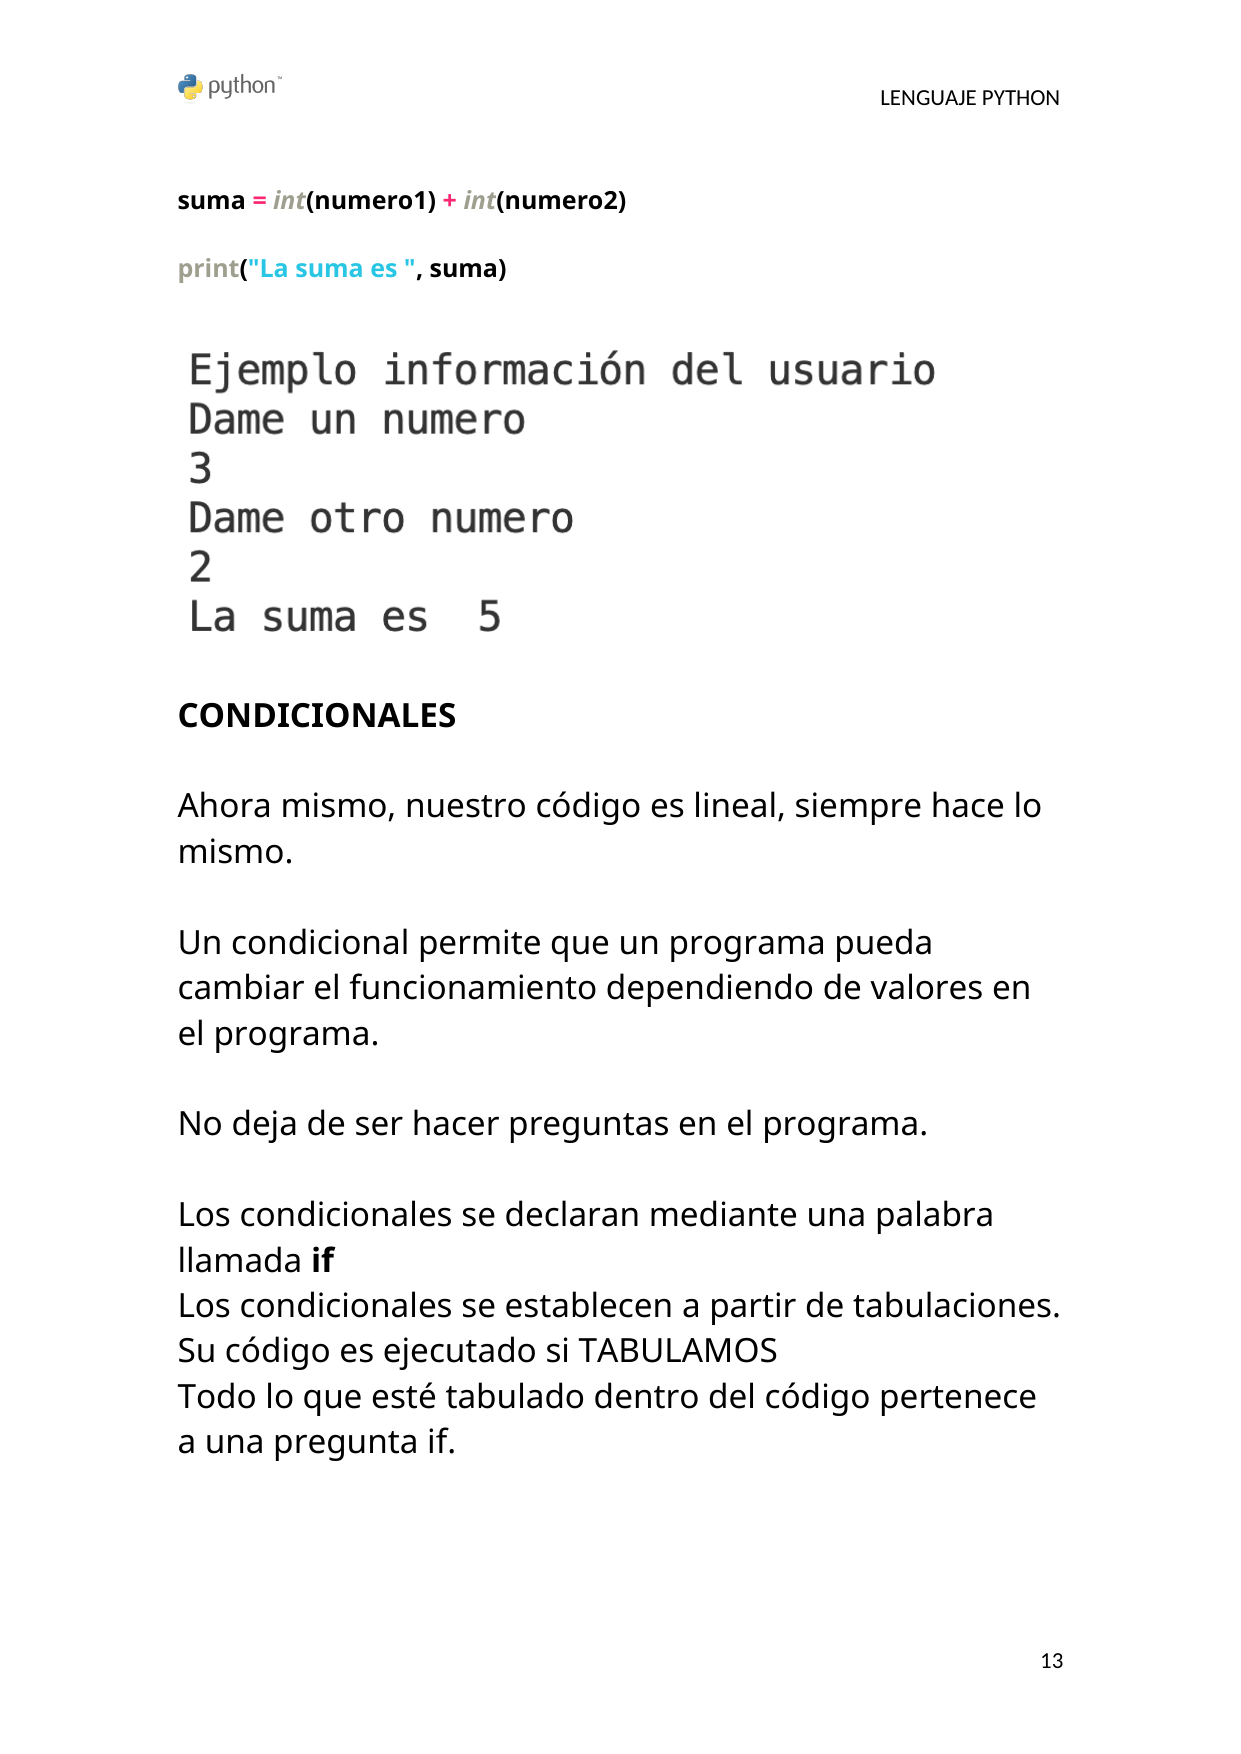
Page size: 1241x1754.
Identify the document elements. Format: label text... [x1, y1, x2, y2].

text Ahora mismo, nuestro código es lineal, siempre hace lo mismo. [177, 782, 1063, 873]
text Un condicional permite que un programa pueda cambiar el funcionamiento dependiendo de valores en el programa. [177, 918, 1063, 1055]
text Los condicionales se declaran mediante una palabra llamada if [177, 1191, 1063, 1282]
text Los condicionales se establecen a partir de tabulaciones. [177, 1282, 1063, 1327]
picture [177, 73, 283, 105]
text CONDICIONALES [177, 691, 1063, 737]
text Su código es ejecutado si TABULAMOS [177, 1327, 1063, 1373]
text suma = int(numero1) + int(numero2) [177, 148, 1063, 216]
text Todo lo que esté tabulado dentro del código pertenece a una pregunta if. [177, 1373, 1063, 1463]
picture [177, 330, 1152, 646]
text No deja de ser hacer preguntas en el programa. [177, 1100, 1063, 1146]
text print("La suma es ", suma) [177, 216, 1063, 285]
